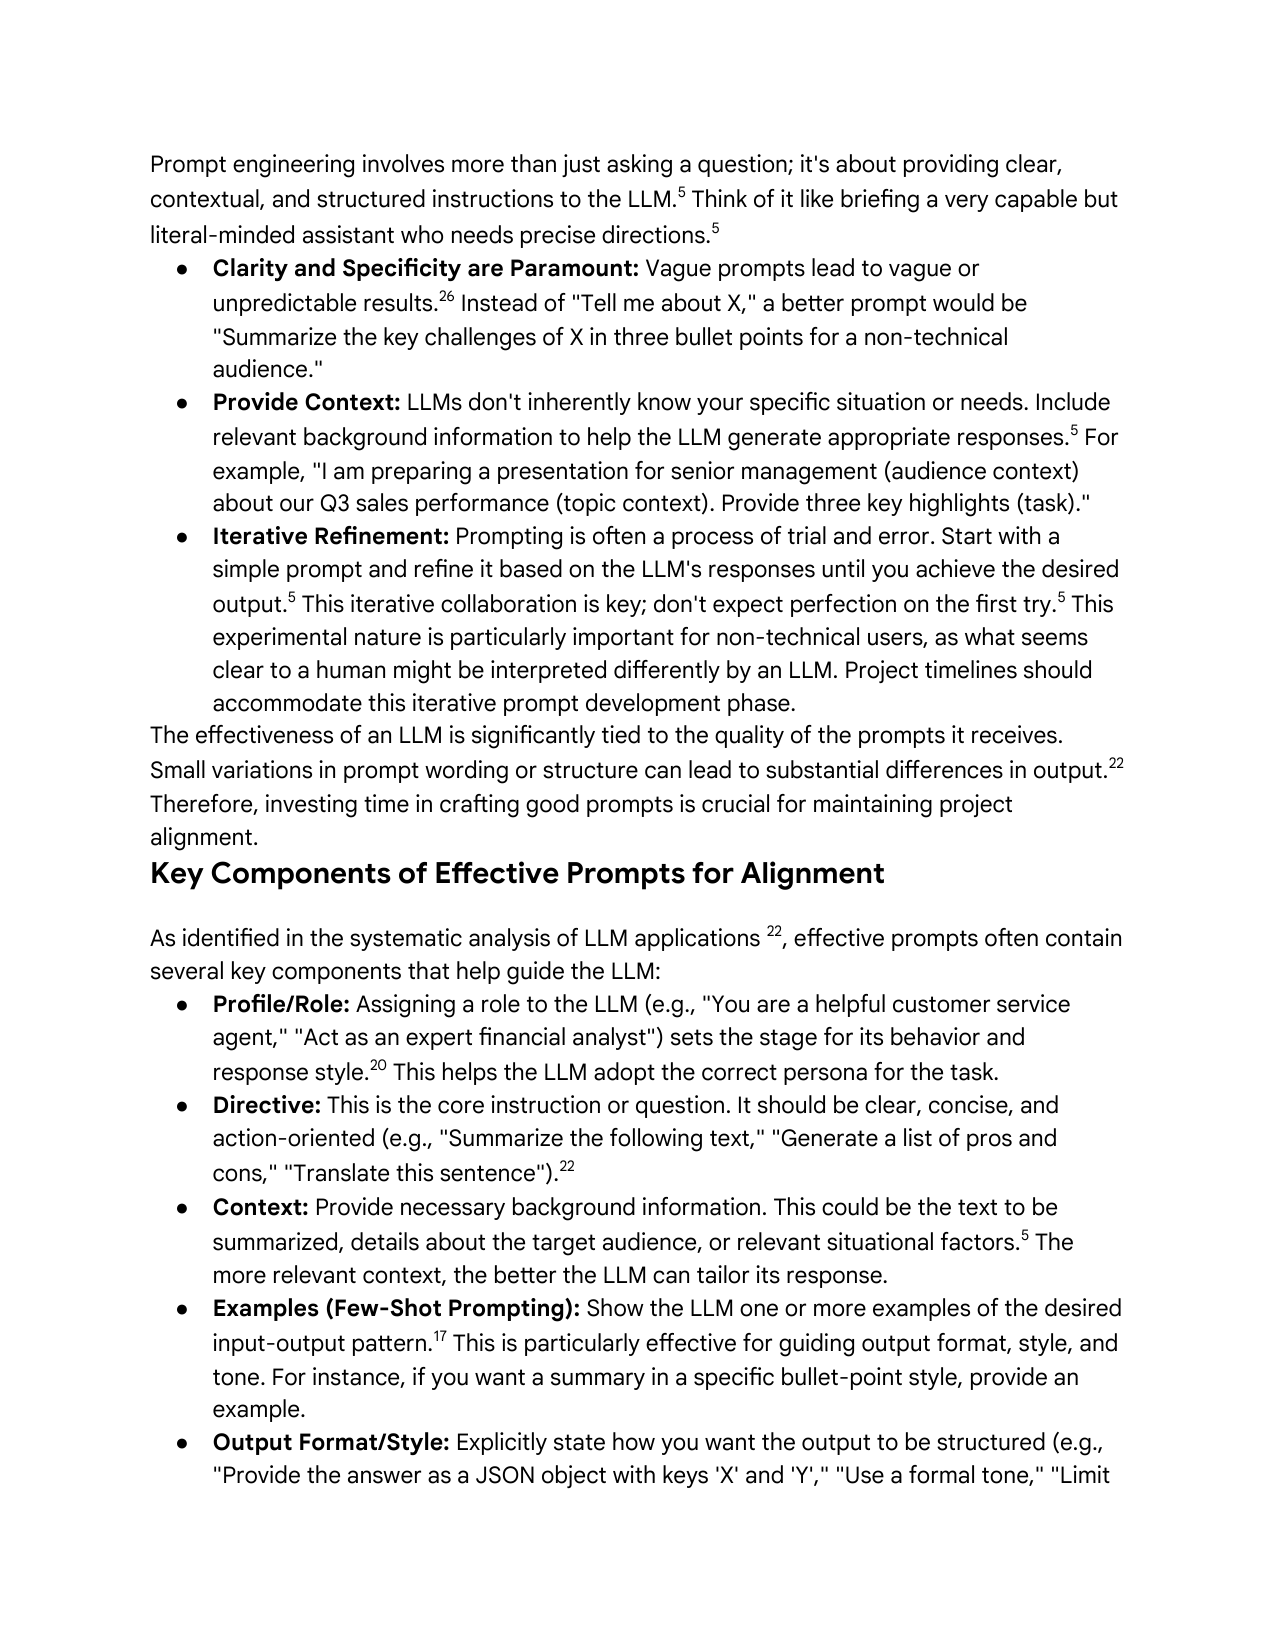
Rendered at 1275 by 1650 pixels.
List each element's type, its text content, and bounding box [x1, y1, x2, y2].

list Directive: This is the core instruction or question. It should be clear, concise, and action-oriented (e.g., "Summarize the following text," "Generate a list of pros and cons," "Translate this sentence").22 [175, 1092, 1125, 1189]
subtitle Key Components of Effective Prompts for Alignment [150, 855, 1125, 892]
list Context: Provide necessary background information. This could be the text to be summarized, details about the target audience, or relevant situational factors.5 The more relevant context, the better the LLM can tailor its response. [175, 1193, 1125, 1290]
list Clarity and Specificity are Paramount: Vague prompts lead to vague or unpredictable results.26 Instead of "Tell me about X," a better prompt would be "Summarize the key challenges of X in three bullet points for a non-technical audience." [175, 254, 1125, 384]
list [175, 1428, 1125, 1490]
text The effectiveness of an LLM is significantly tied to the quality of the prompts it receives. Small variations in prompt wording or structure can lead to substantial differences in output.22 Therefore, investing time in crafting good prompts is crucial for maintaining project alignment. [150, 722, 1125, 851]
list Iterative Refinement: Prompting is often a process of trial and error. Start with a simple prompt and refine it based on the LLM's responses until you achieve the desired output.5 This iterative collaboration is key; don't expect perfection on the first try.5 This experimental nature is particularly important for non-technical users, as what seems clear to a human might be interpreted differently by an LLM. Project timelines should accommodate this iterative prompt development phase. [175, 522, 1125, 718]
text Prompt engineering involves more than just asking a question; it's about providing clear, contextual, and structured instructions to the LLM.5 Think of it like briefing a very capable but literal-minded assistant who needs precise directions.5 [150, 150, 1125, 250]
list Profile/Role: Assigning a role to the LLM (e.g., "You are a helpful customer service agent," "Act as an expert financial analyst") sets the stage for its behavior and response style.20 This helps the LLM adopt the correct persona for the task. [175, 990, 1125, 1087]
list Provide Context: LLMs don't inherently know your specific situation or needs. Include relevant background information to help the LLM generate appropriate responses.5 For example, "I am preparing a presentation for senior management (audience context) about our Q3 sales performance (topic context). Provide three key highlights (task)." [175, 388, 1125, 518]
list Examples (Few-Shot Prompting): Show the LLM one or more examples of the desired input-output pattern.17 This is particularly effective for guiding output format, style, and tone. For instance, if you want a summary in a specific bullet-point style, provide an example. [175, 1294, 1125, 1424]
text As identified in the systematic analysis of LLM applications 22, effective prompts often contain several key components that help guide the LLM: [150, 922, 1125, 986]
